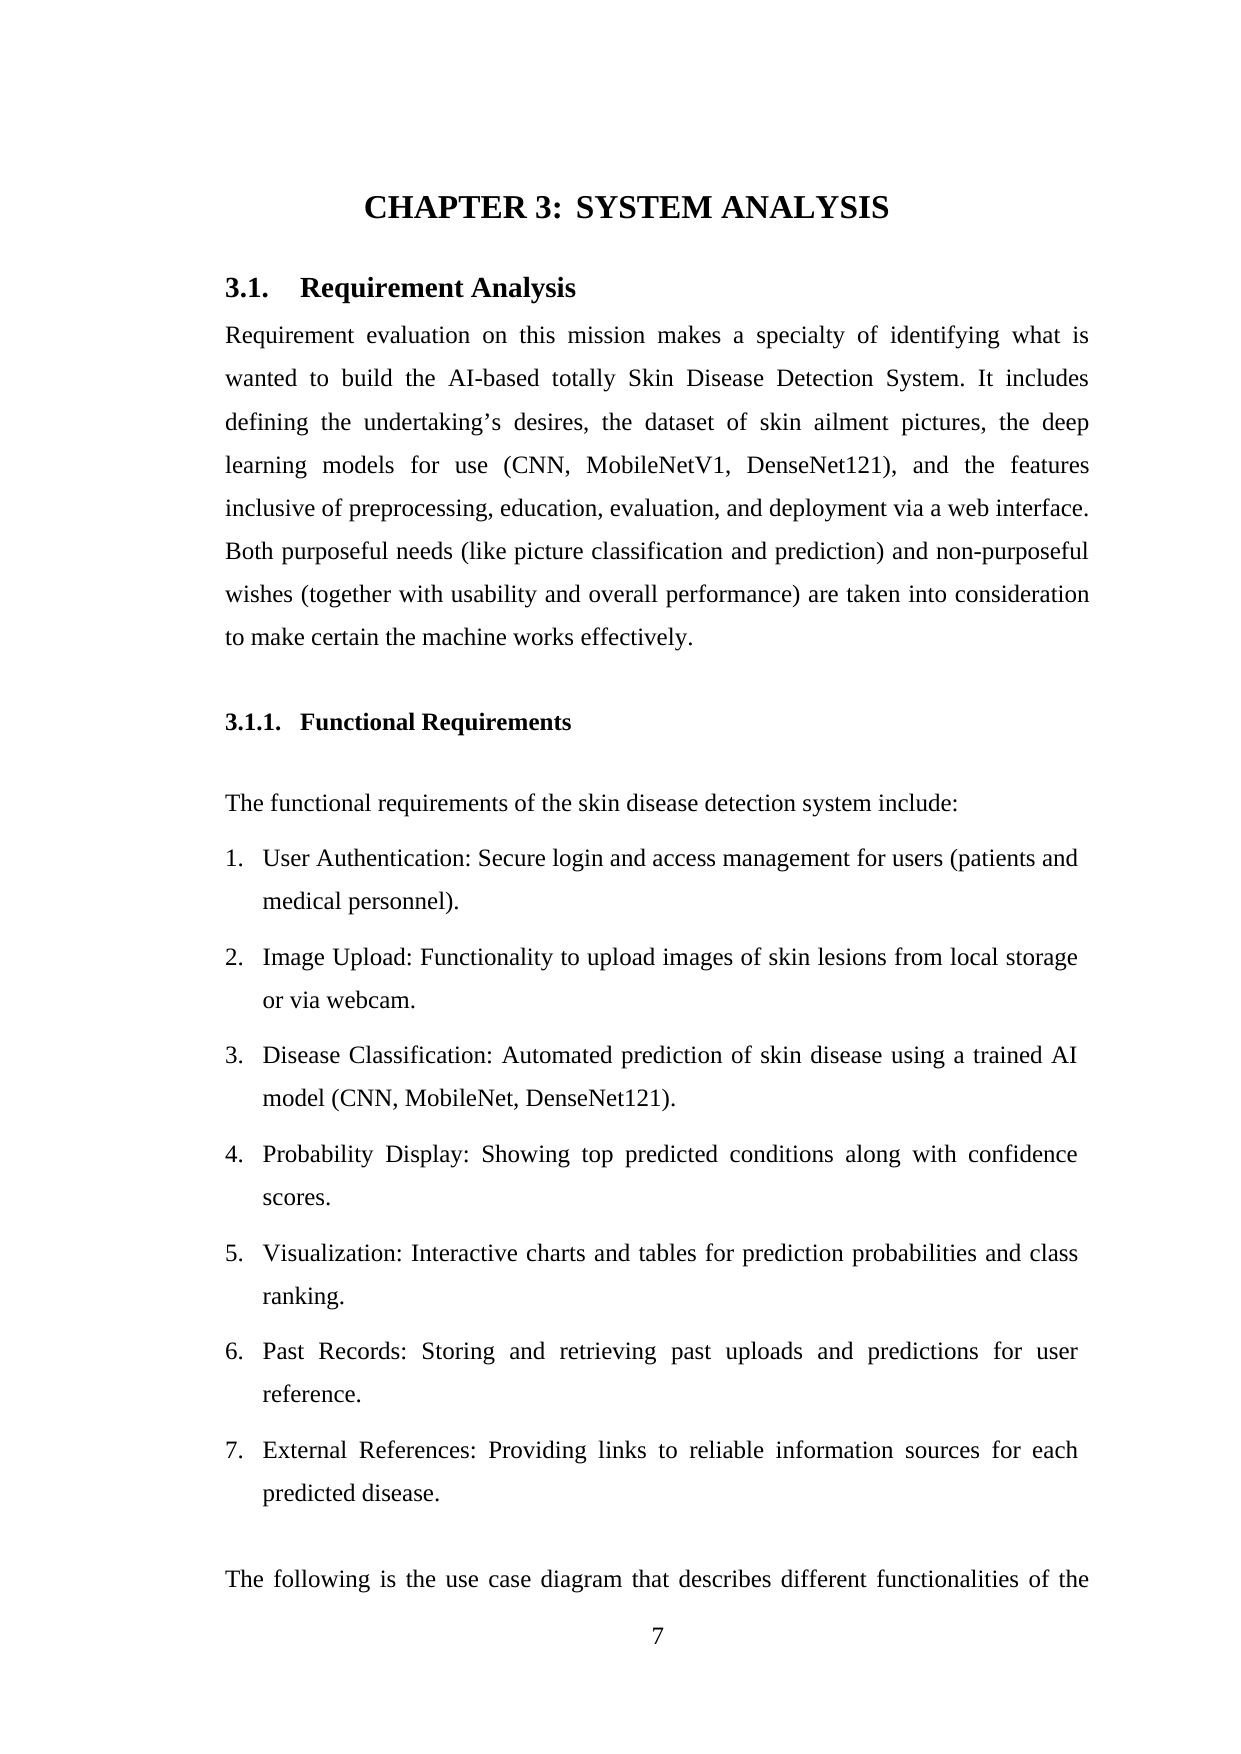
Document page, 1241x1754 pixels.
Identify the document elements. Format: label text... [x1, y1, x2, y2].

list Disease Classification: Automated prediction of skin disease using a trained AI model (CNN, MobileNet, DenseNet121). [225, 1040, 1079, 1112]
list Visualization: Interactive charts and tables for prediction probabilities and class ranking. [225, 1238, 1079, 1309]
text The functional requirements of the skin disease detection system include: [225, 788, 1090, 816]
list External References: Providing links to reliable information sources for each predicted disease. [225, 1435, 1079, 1507]
list Past Records: Storing and retrieving past uploads and predictions for user reference. [225, 1336, 1079, 1408]
text Requirement evaluation on this mission makes a specialty of identifying what is wanted to build the AI-based totally Skin Disease Detection System. It includes defining the undertaking’s desires, the dataset of skin ailment pictures, the deep learning models for use (CNN, MobileNetV1, DenseNet121), and the features inclusive of preprocessing, education, evaluation, and deployment via a web interface. Both purposeful needs (like picture classification and prediction) and non-purposeful wishes (together with usability and overall performance) are taken into consideration to make certain the machine works effectively. [225, 320, 1090, 651]
subtitle Functional Requirements [225, 707, 1090, 736]
list User Authentication: Secure login and access management for users (patients and medical personnel). [225, 843, 1079, 915]
list Image Upload: Functionality to upload images of skin lesions from local storage or via webcam. [225, 942, 1079, 1014]
subtitle Requirement Analysis [225, 270, 1090, 303]
subtitle SYSTEM ANALYSIS [262, 187, 1090, 226]
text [225, 1564, 1090, 1593]
list Probability Display: Showing top predicted conditions along with confidence scores. [225, 1139, 1079, 1211]
